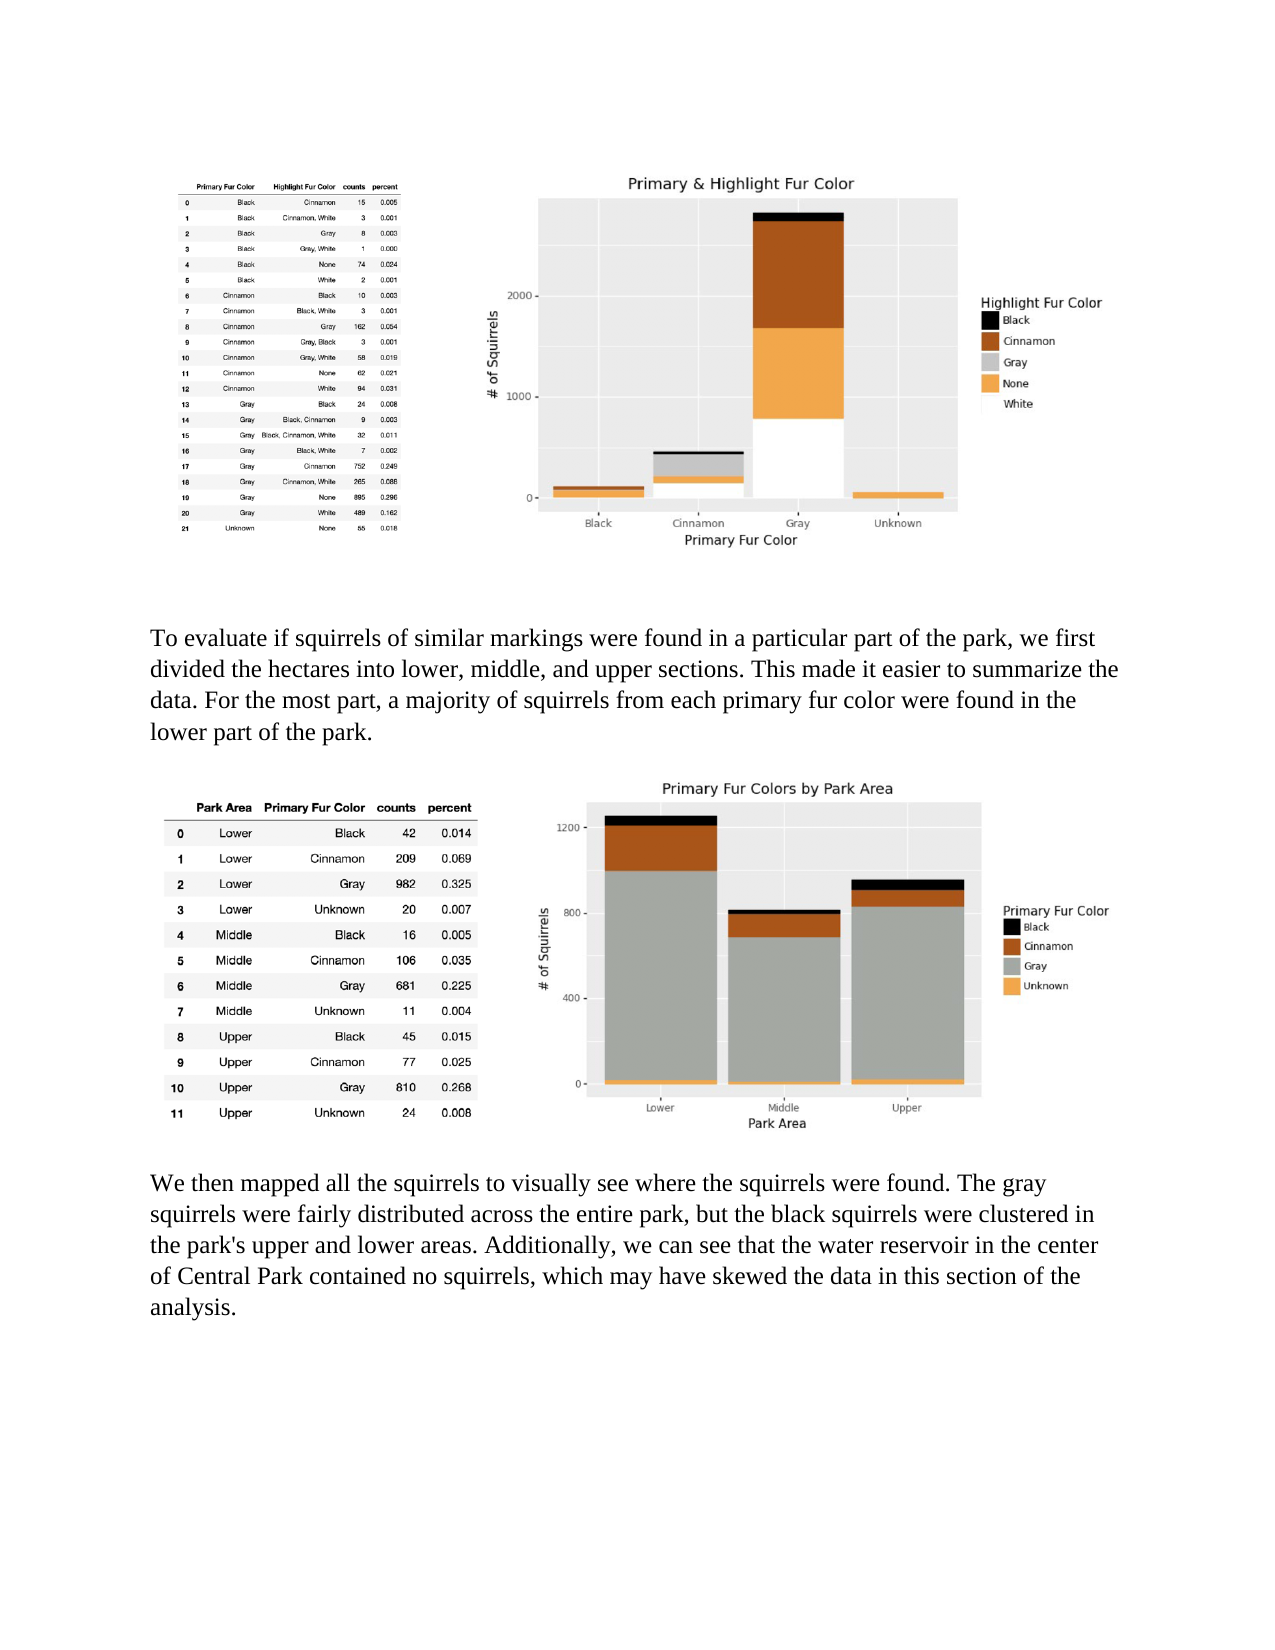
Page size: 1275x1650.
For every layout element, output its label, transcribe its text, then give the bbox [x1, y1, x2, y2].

text We then mapped all the squirrels to visually see where the squirrels were found. The gray squirrels were fairly distributed across the entire park, but the black squirrels were clustered in the park's upper and lower areas. Additionally, we can see that the water reservoir in the center of Central Park contained no squirrels, which may have skewed the data in this section of the analysis. [150, 1168, 1125, 1321]
picture [150, 764, 1125, 1149]
picture [150, 150, 1125, 557]
text To evaluate if squirrels of similar markings were found in a particular part of the park, we first divided the hectares into lower, middle, and upper sections. This made it easier to summarize the data. For the most part, a majority of squirrels from each primary fur color were found in the lower part of the park. [150, 623, 1125, 745]
